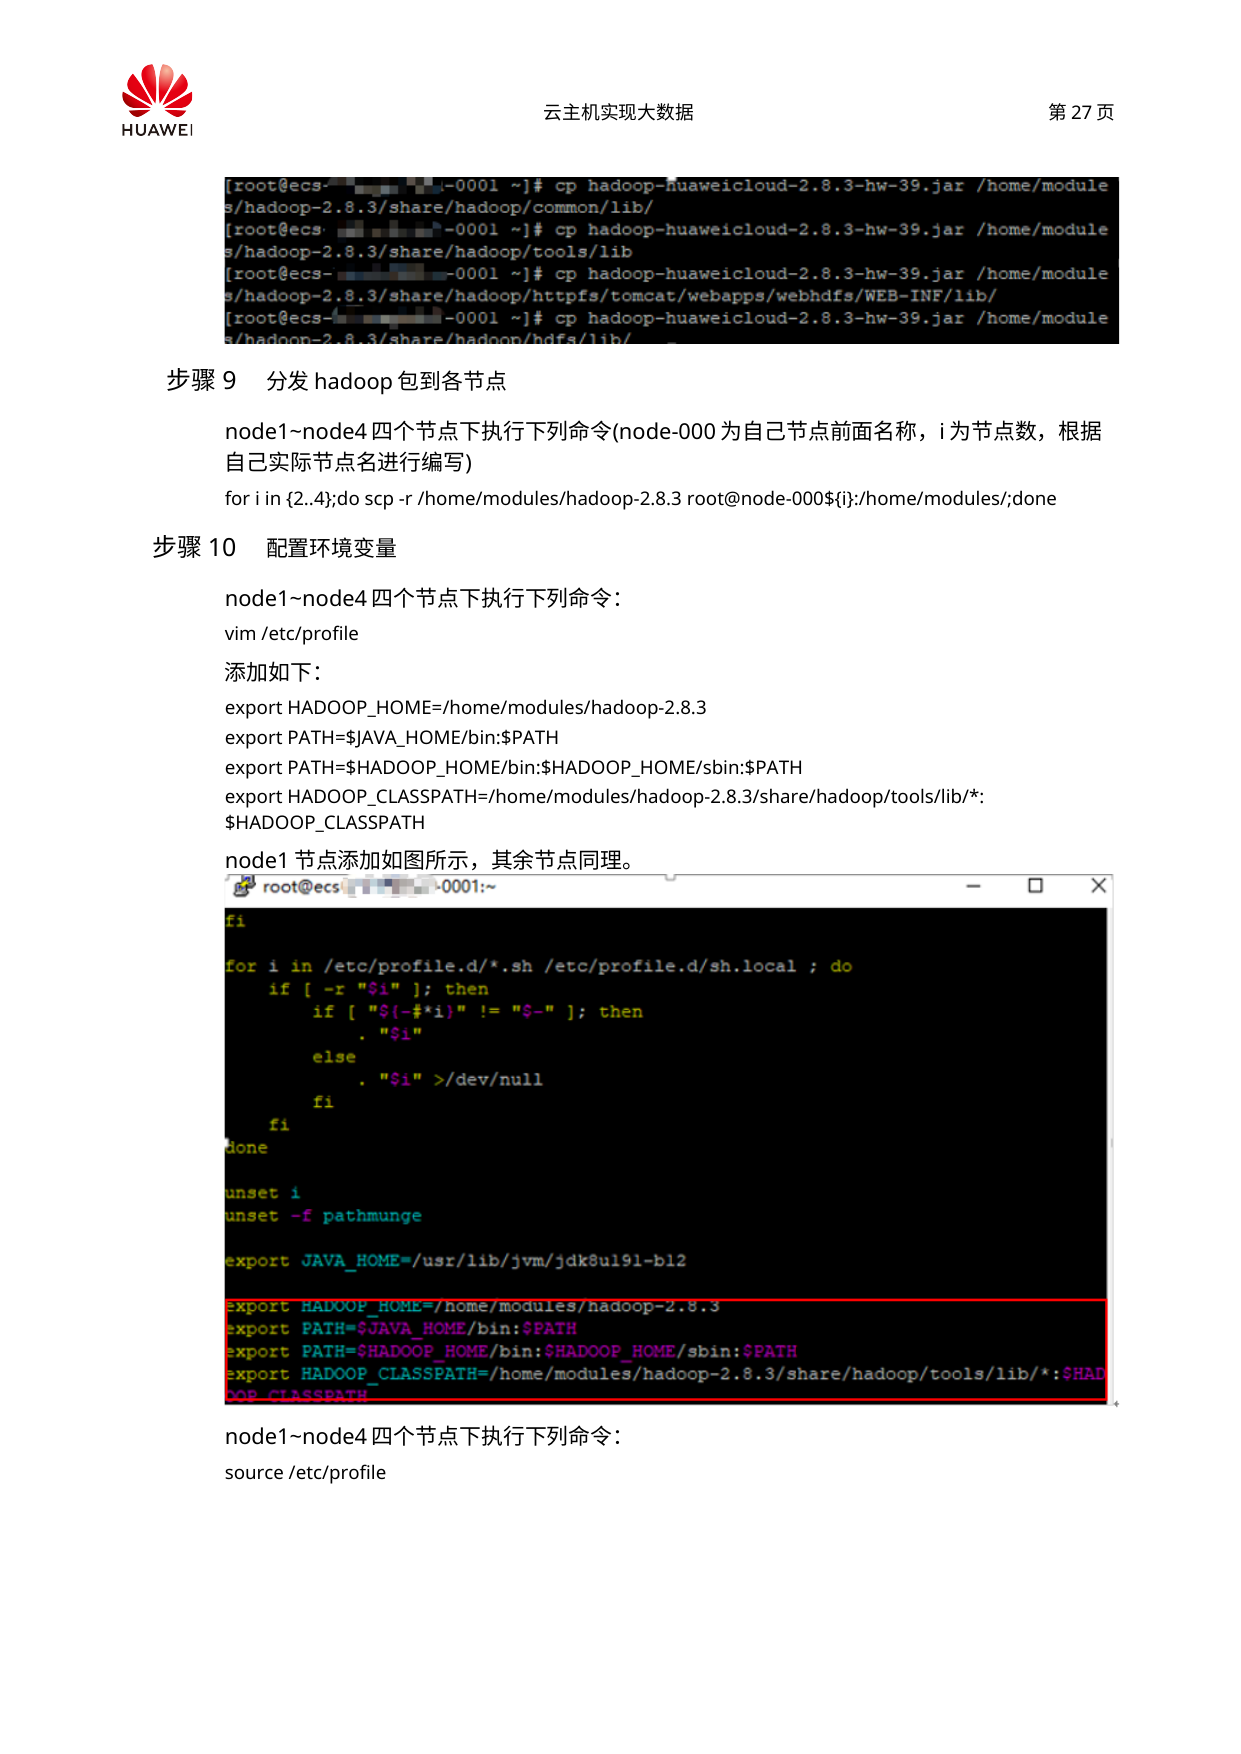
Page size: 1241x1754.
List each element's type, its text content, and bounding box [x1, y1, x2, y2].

text for i in {2..4};do scp -r /home/modules/hadoop-2.8.3 root@node-000${i}:/home/modules/;done [224, 486, 1122, 511]
text export HADOOP_CLASSPATH=/home/modules/hadoop-2.8.3/share/hadoop/tools/lib/*:$HADOOP_CLASSPATH [224, 784, 1122, 835]
text node1~node4四个节点下执行下列命令： [224, 1419, 1122, 1451]
picture [224, 874, 1120, 1411]
text export PATH=$JAVA_HOME/bin:$PATH [224, 724, 1122, 750]
picture [224, 177, 1120, 344]
text 配置环境变量 [236, 528, 1122, 564]
text 添加如下： [224, 654, 1122, 686]
text export HADOOP_HOME=/home/modules/hadoop-2.8.3 [224, 694, 1122, 720]
picture [122, 64, 193, 136]
text vim /etc/profile [224, 621, 1122, 646]
text source /etc/profile [224, 1459, 1122, 1485]
text 分发hadoop包到各节点 [236, 361, 1122, 397]
text node1~node4四个节点下执行下列命令(node-000为自己节点前面名称，i为节点数，根据自己实际节点名进行编写) [224, 414, 1122, 477]
text node1~node4四个节点下执行下列命令： [224, 581, 1122, 612]
text export PATH=$HADOOP_HOME/bin:$HADOOP_HOME/sbin:$PATH [224, 754, 1122, 779]
